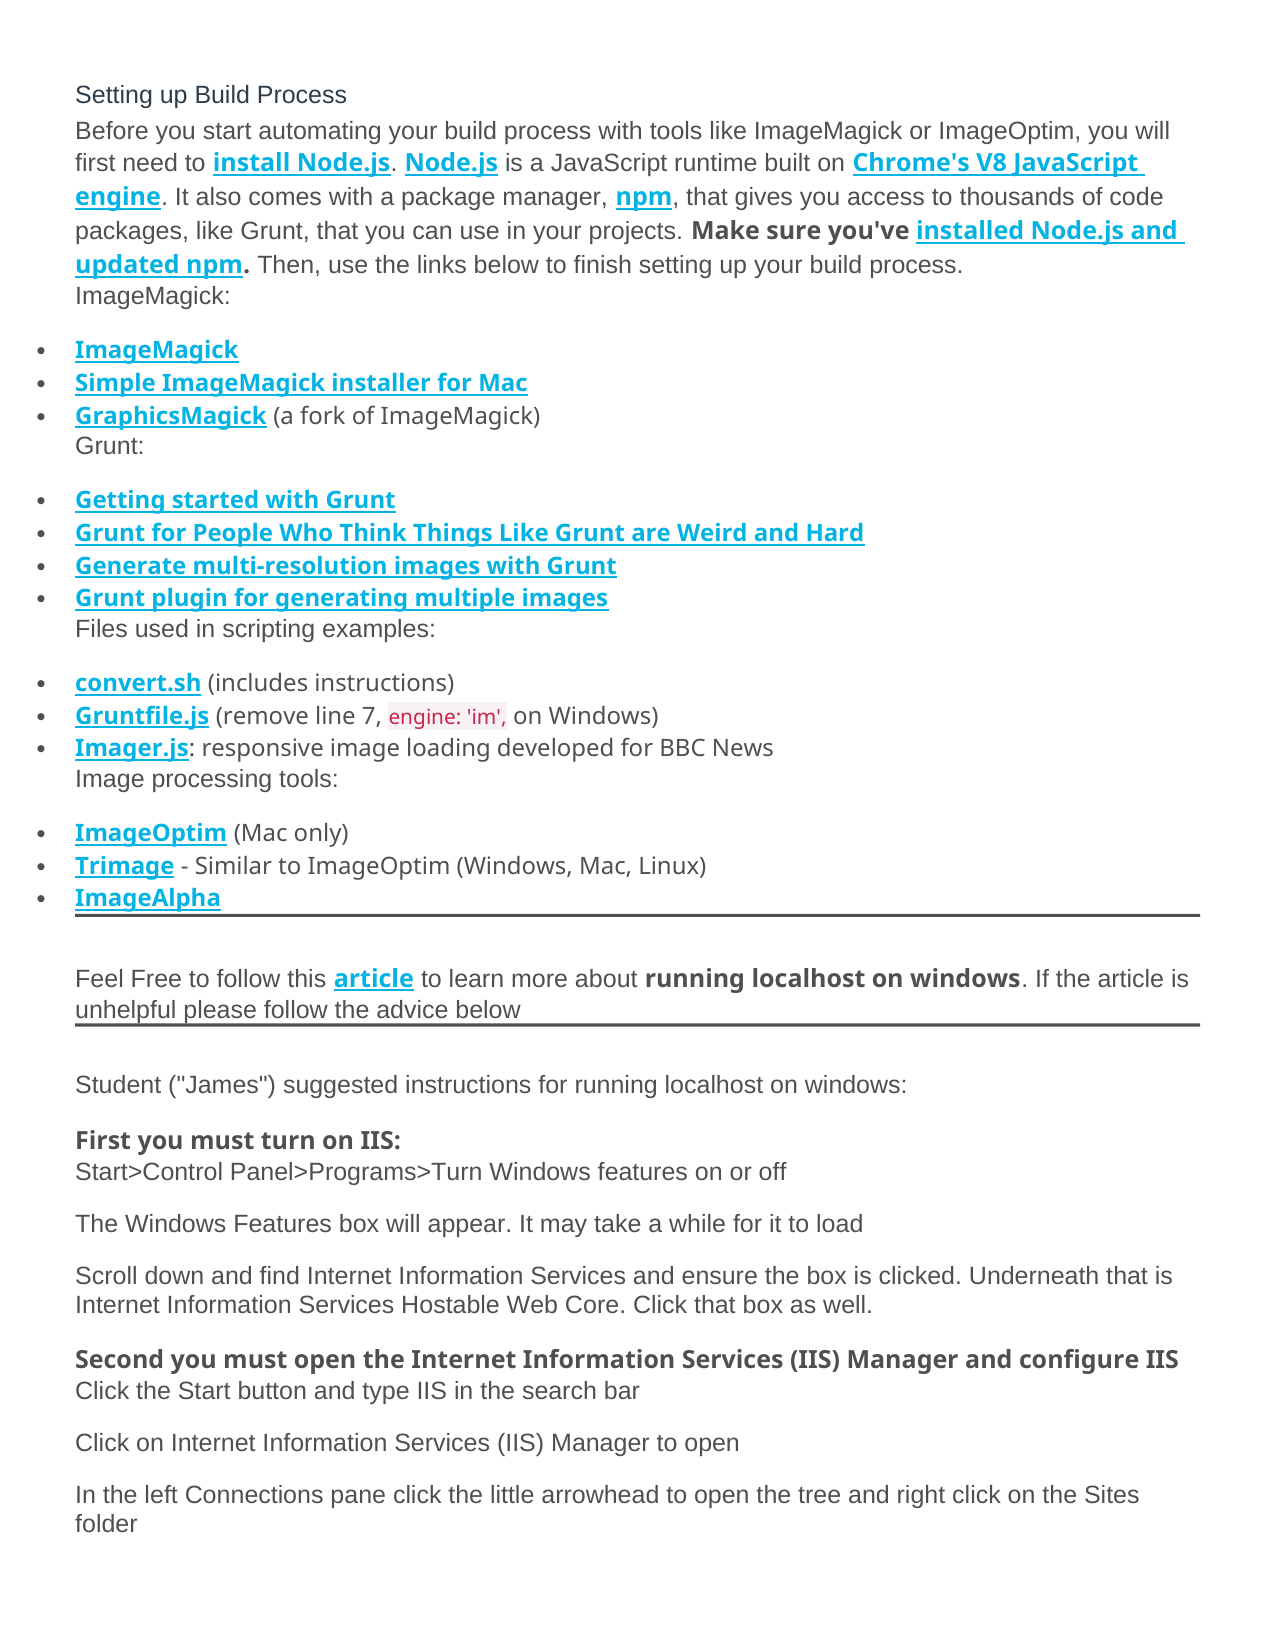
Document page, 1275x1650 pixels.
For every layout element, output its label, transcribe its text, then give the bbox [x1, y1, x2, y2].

text Second you must open the Internet Information Services (IIS) Manager and configure IIS [75, 1342, 1200, 1376]
text Image processing tools: [75, 764, 1200, 792]
text Feel Free to follow this article to learn more about running localhost on windows. If the article is unhelpful please follow the advice below [75, 961, 1200, 1023]
text Click the Start button and type IIS in the search bar [75, 1376, 1200, 1405]
list Getting started with Grunt [37, 483, 1200, 516]
list Grunt plugin for generating multiple images [37, 581, 1200, 614]
list Trimage - Similar to ImageOptim (Windows, Mac, Linux) [37, 848, 1200, 881]
list convert.sh (includes instructions) [37, 666, 1200, 698]
text Start>Control Panel>Programs>Turn Windows features on or off [75, 1157, 1200, 1185]
list Simple ImageMagick installer for Mac [37, 366, 1200, 398]
list ImageMagick [37, 333, 1200, 366]
list Generate multi-resolution images with Grunt [37, 548, 1200, 581]
text First you must turn on IIS: [75, 1122, 1200, 1157]
list Grunt for People Who Think Things Like Grunt are Weird and Hard [37, 516, 1200, 548]
text The Windows Features box will appear. It may take a while for it to load [75, 1209, 1200, 1237]
text Scroll down and find Internet Information Services and ensure the box is clicked. Underneath that is Internet Information Services Hostable Web Core. Click that box as well. [75, 1261, 1200, 1318]
list Imager.js: responsive image loading developed for BBC News [37, 731, 1200, 764]
list GraphicsMagick (a fork of ImageMagick) [37, 398, 1200, 431]
text Grunt: [75, 431, 1200, 460]
list Gruntfile.js (remove line 7, engine: 'im', on Windows) [37, 698, 1200, 731]
text Student ("James") suggested instructions for running localhost on windows: [75, 1070, 1200, 1099]
list ImageOptim (Mac only) [37, 816, 1200, 848]
list ImageAlpha [37, 881, 1200, 914]
subtitle Setting up Build Process [75, 75, 1200, 108]
text Files used in scripting examples: [75, 614, 1200, 642]
text ImageMagick: [75, 281, 1200, 310]
text Before you start automating your build process with tools like ImageMagick or ImageOptim, you will first need to install Node.js. Node.js is a JavaScript runtime built on Chrome's V8 JavaScript engine. It also comes with a package manager, npm, that gives you access to thousands of code packages, like Grunt, that you can use in your projects. Make sure you've installed Node.js and updated npm. Then, use the links below to finish setting up your build process. [75, 116, 1200, 281]
text Click on Internet Information Services (IIS) Manager to open [75, 1428, 1200, 1457]
text In the left Connections pane click the little arrowhead to open the tree and right click on the Sites folder [75, 1480, 1200, 1538]
